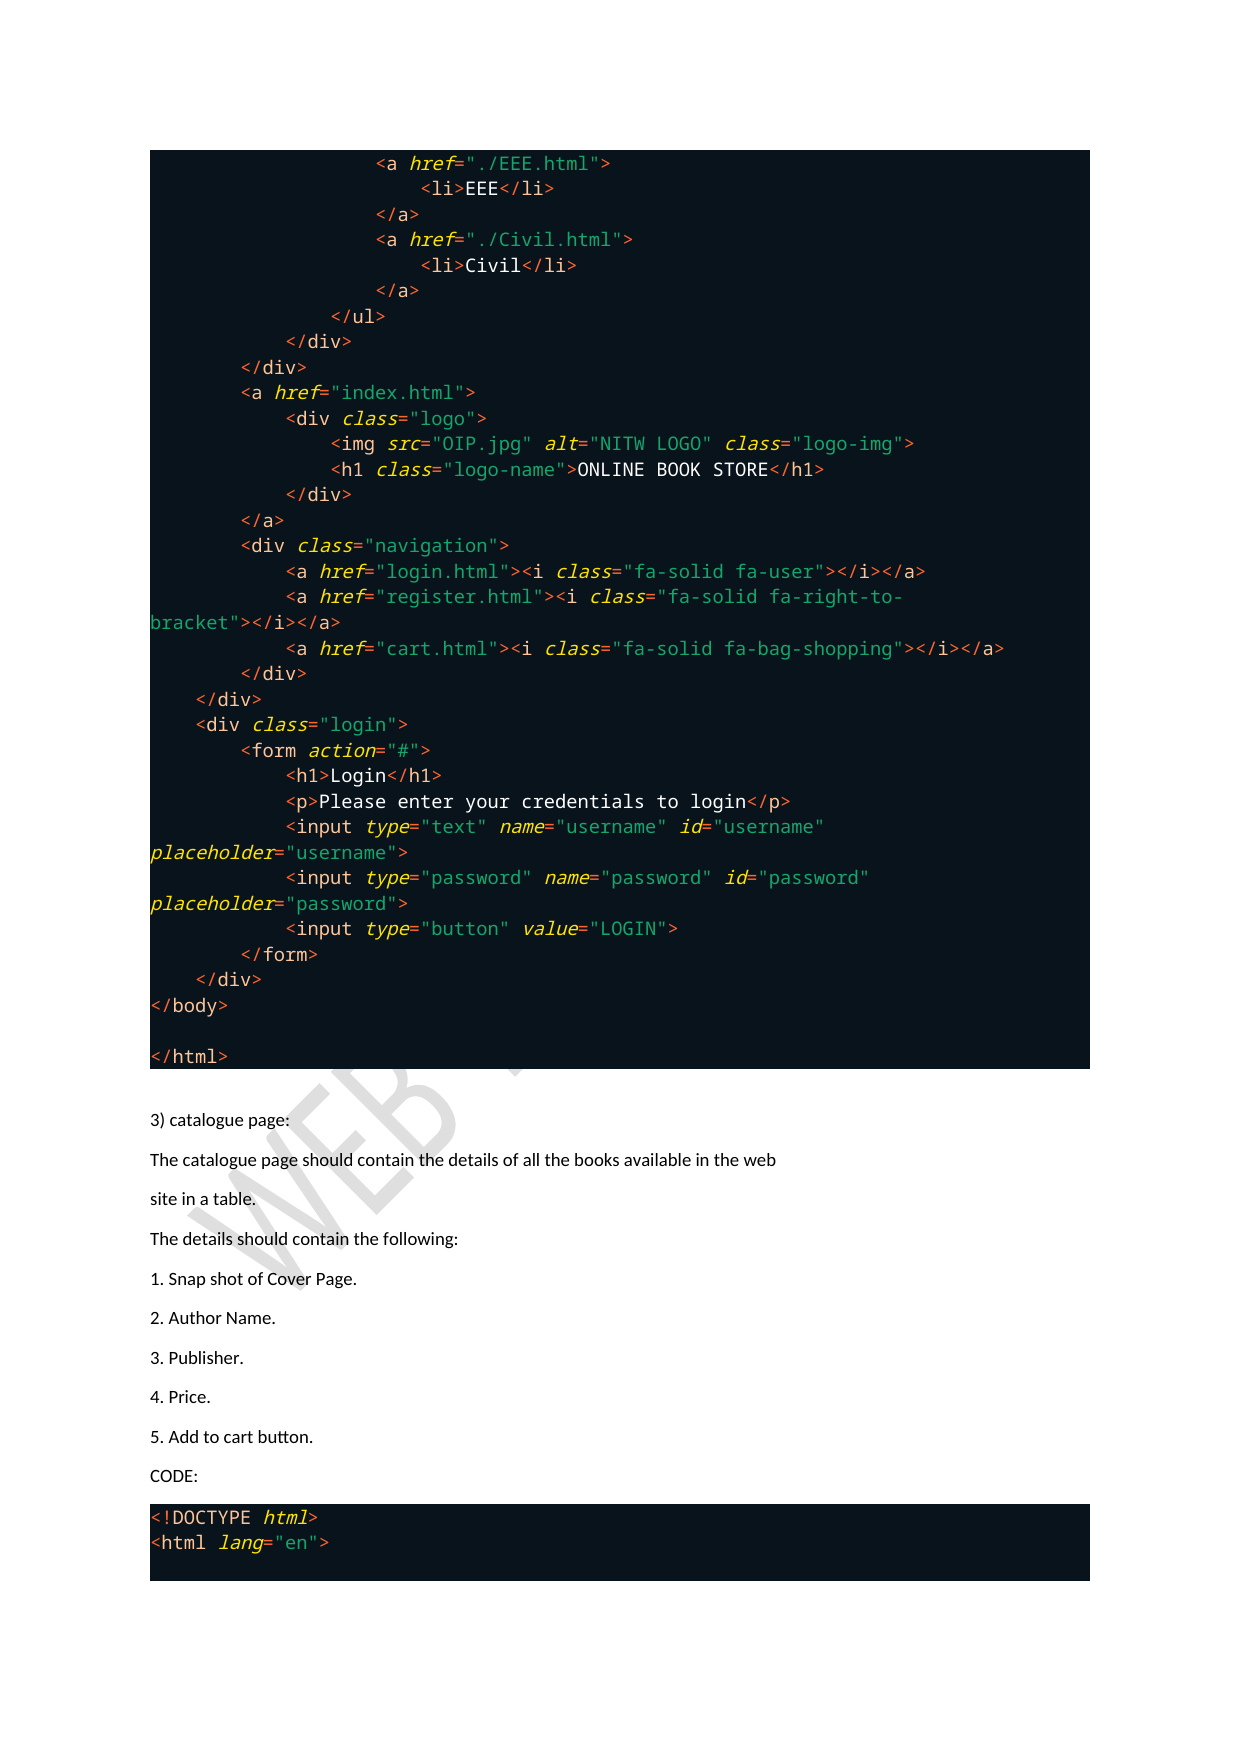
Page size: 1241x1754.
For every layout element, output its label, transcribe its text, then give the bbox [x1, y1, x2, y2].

text <a href="index.html"> [150, 380, 1090, 405]
text 3) catalogue page: [150, 1108, 1090, 1131]
text <a href="register.html"><i class="fa-solid fa-right-to-bracket"></i></a> [150, 584, 1090, 635]
text <a href="./EEE.html"> [150, 150, 1090, 176]
text <a href="./Civil.html"> [150, 227, 1090, 252]
text <div class="login"> [150, 711, 1090, 737]
text </a> [150, 507, 1090, 533]
text <p>Please enter your credentials to login</p> [150, 788, 1090, 813]
text 2. Author Name. [150, 1306, 1090, 1329]
text <img src="OIP.jpg" alt="NITW LOGO" class="logo-img"> [150, 431, 1090, 456]
text <input type="password" name="password" id="password" placeholder="password"> [150, 864, 1090, 916]
text <a href="login.html"><i class="fa-solid fa-user"></i></a> [150, 558, 1090, 584]
text <input type="text" name="username" id="username" placeholder="username"> [150, 813, 1090, 864]
text site in a table. [150, 1187, 1090, 1210]
text </html> [150, 1043, 1090, 1069]
text </a> [150, 278, 1090, 303]
text <form action="#"> [150, 737, 1090, 762]
text </body> [150, 992, 1090, 1018]
text <html lang="en"> [150, 1530, 1090, 1555]
text <li>EEE</li> [150, 176, 1090, 201]
text <!DOCTYPE html> [150, 1504, 1090, 1530]
text </div> [150, 354, 1090, 380]
text 4. Price. [150, 1385, 1090, 1408]
text </div> [150, 686, 1090, 711]
text <h1 class="logo-name">ONLINE BOOK STORE</h1> [150, 456, 1090, 482]
text The details should contain the following: [150, 1227, 1090, 1250]
text </div> [150, 329, 1090, 354]
text </div> [150, 482, 1090, 507]
text <a href="cart.html"><i class="fa-solid fa-bag-shopping"></i></a> [150, 635, 1090, 660]
text CODE: [150, 1464, 1090, 1487]
text </div> [150, 967, 1090, 992]
text </a> [150, 201, 1090, 227]
text </ul> [150, 303, 1090, 329]
text <div class="logo"> [150, 405, 1090, 431]
text </div> [150, 660, 1090, 686]
text 1. Snap shot of Cover Page. [150, 1267, 1090, 1289]
text The catalogue page should contain the details of all the books available in the web [150, 1148, 1090, 1171]
text 3. Publisher. [150, 1346, 1090, 1369]
text <input type="button" value="LOGIN"> [150, 916, 1090, 941]
text </form> [150, 941, 1090, 967]
text <div class="navigation"> [150, 533, 1090, 558]
text <h1>Login</h1> [150, 762, 1090, 788]
text 5. Add to cart button. [150, 1425, 1090, 1448]
text <li>Civil</li> [150, 252, 1090, 278]
